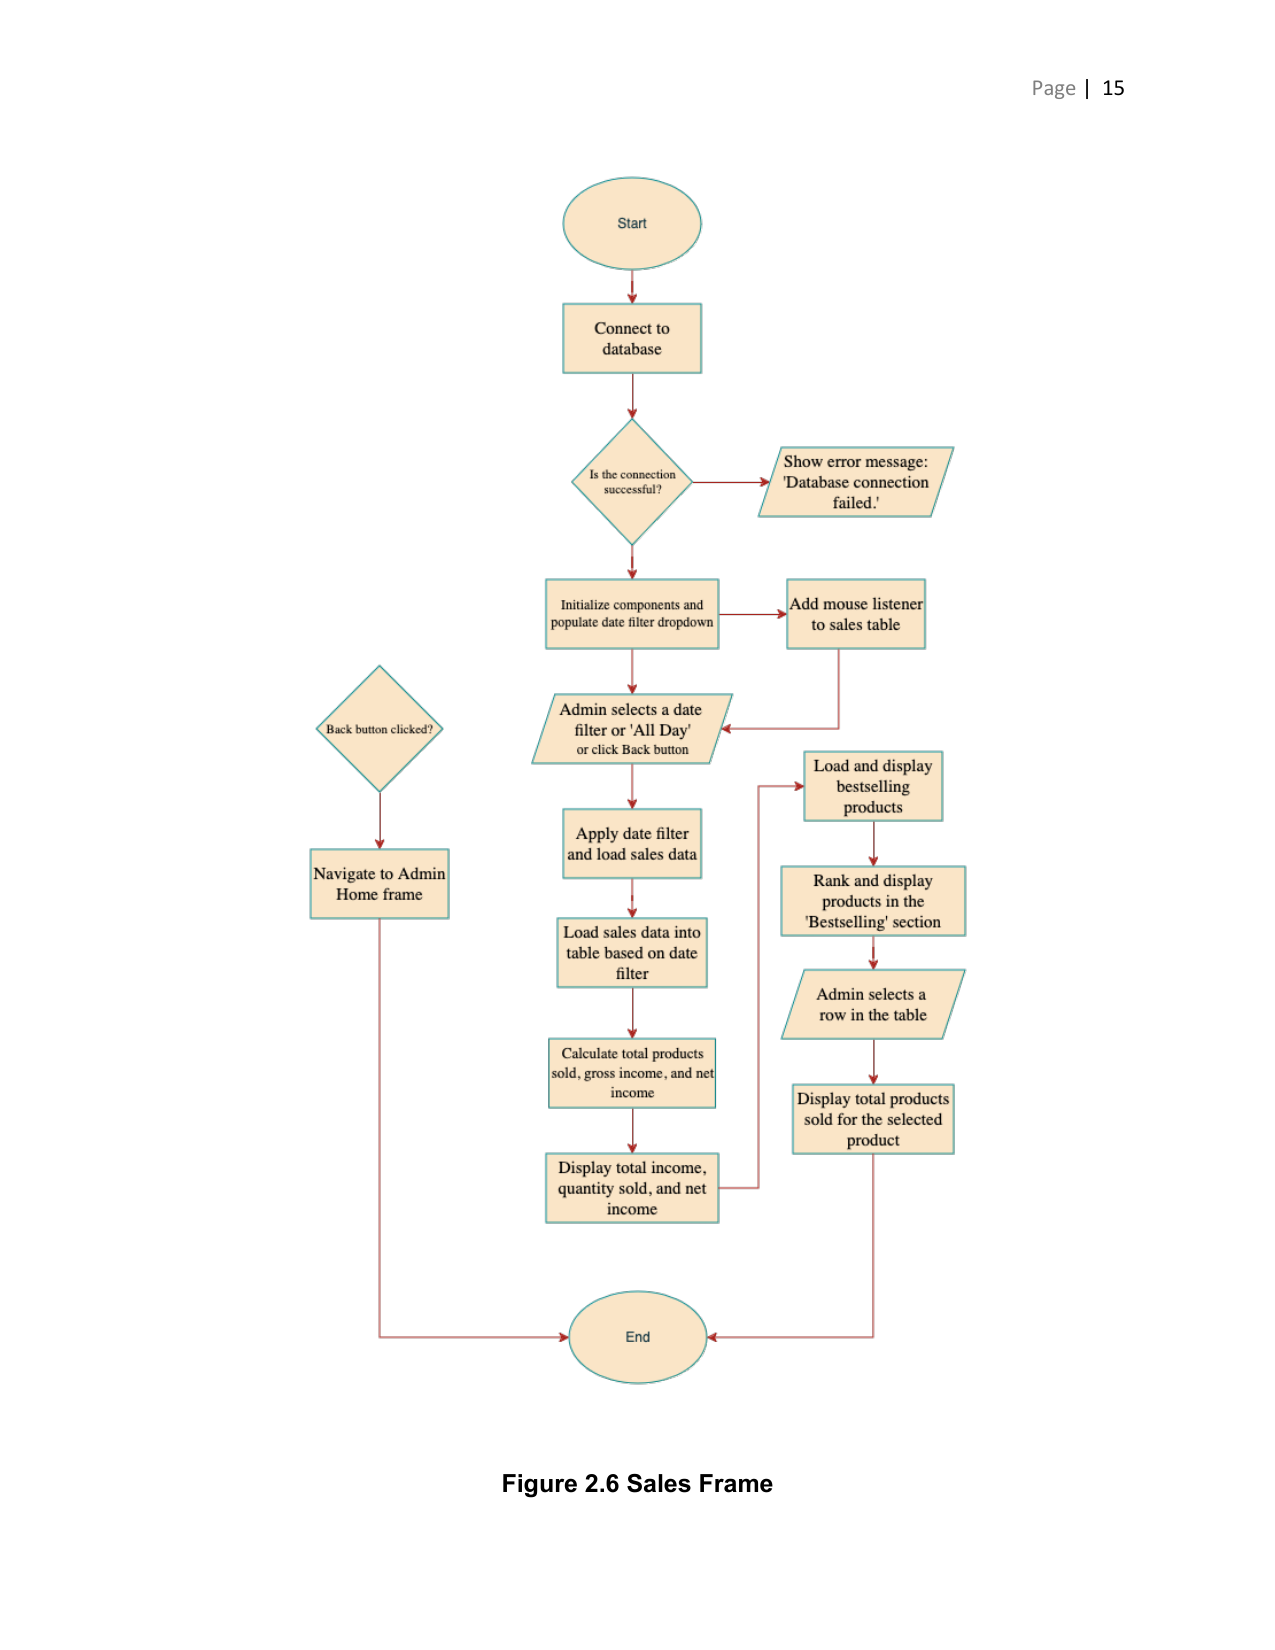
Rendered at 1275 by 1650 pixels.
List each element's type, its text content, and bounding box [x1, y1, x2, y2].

picture [150, 149, 1125, 1412]
text Figure 2.6 Sales Frame [150, 1412, 1125, 1498]
